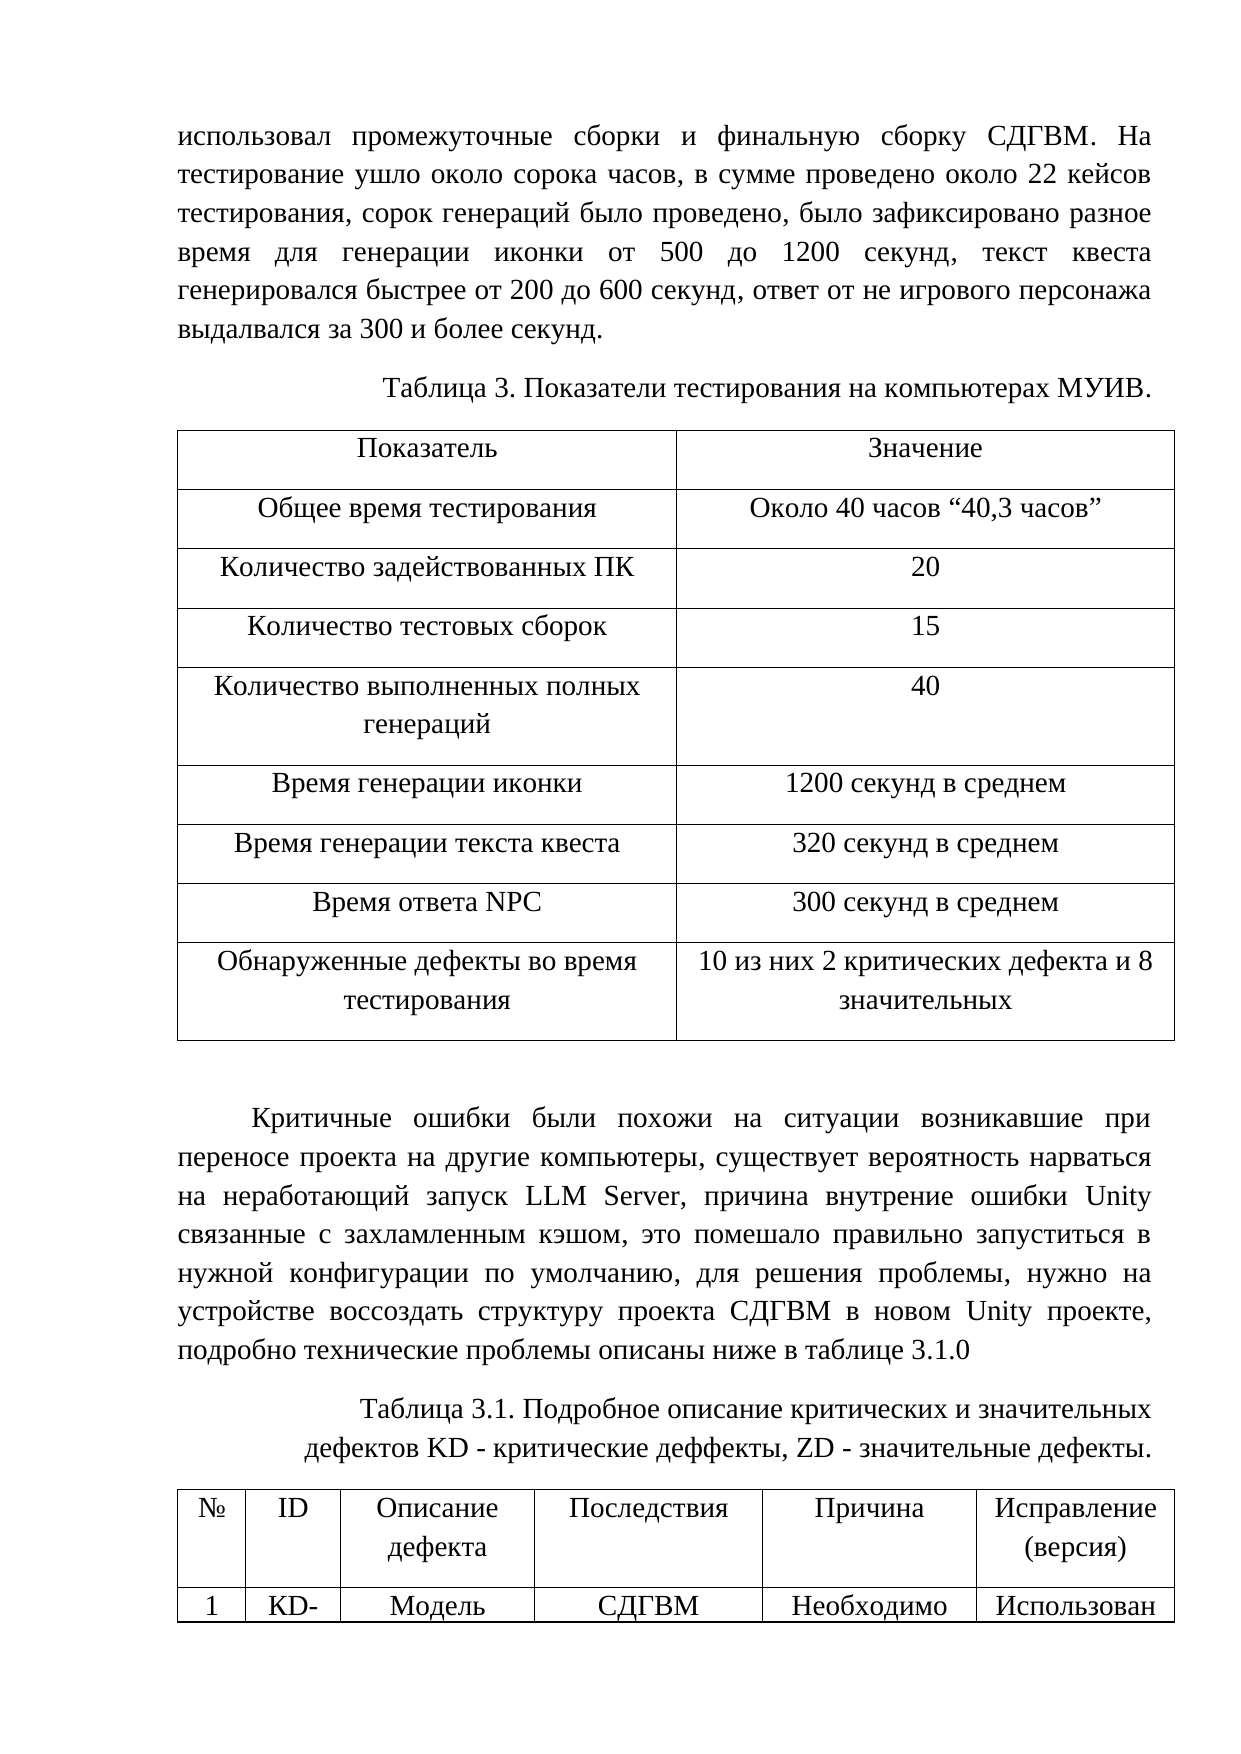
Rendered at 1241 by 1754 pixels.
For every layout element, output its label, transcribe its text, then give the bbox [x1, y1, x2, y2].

text Таблица 3. Показатели тестирования на компьютерах МУИВ. [177, 370, 1152, 404]
table_header Исправление (версия) [977, 1490, 1174, 1587]
table_cell Количество тестовых сборок [178, 609, 676, 667]
table_cell 320 секунд в среднем [677, 825, 1174, 883]
table_cell КD-001 [246, 1588, 340, 1621]
table_header ID [246, 1490, 340, 1587]
table_cell 40 [677, 668, 1174, 764]
table_header Последствия [535, 1490, 762, 1587]
table_cell 15 [677, 609, 1174, 667]
table_cell Общее время тестирования [178, 490, 676, 548]
table_header Описание дефекта [341, 1490, 534, 1587]
table_cell 20 [677, 549, 1174, 607]
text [177, 118, 1152, 344]
table_cell 1 [178, 1588, 245, 1621]
table_cell Обнаруженные дефекты во время тестирования [178, 943, 676, 1040]
table_cell 300 секунд в среднем [677, 884, 1174, 942]
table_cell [977, 1588, 1174, 1621]
table_cell Около 40 часов “40,3 часов” [677, 490, 1174, 548]
table_cell Количество задействованных ПК [178, 549, 676, 607]
table_cell Время ответа NPC [178, 884, 676, 942]
table_header Причина [763, 1490, 976, 1587]
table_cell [763, 1588, 976, 1621]
table_header Показатель [178, 431, 676, 489]
table_header Значение [677, 431, 1174, 489]
text Таблица 3.1. Подробное описание критических и значительных дефектов KD - критические деффекты, ZD - значительные дефекты. [177, 1391, 1152, 1463]
table_header № [178, 1490, 245, 1587]
table_cell Количество выполненных полных генераций [178, 668, 676, 764]
table_cell 10 из них 2 критических дефекта и 8 значительных [677, 943, 1174, 1040]
table_cell 1200 секунд в среднем [677, 766, 1174, 824]
table_cell Время генерации текста квеста [178, 825, 676, 883]
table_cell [341, 1588, 534, 1621]
table_cell Время генерации иконки [178, 766, 676, 824]
text Критичные ошибки были похожи на ситуации возникавшие при переносе проекта на другие компьютеры, существует вероятность нарваться на неработающий запуск LLM Server, причина внутрение ошибки Unity связанные с захламленным кэшом, это помешало правильно запуститься в нужной конфигурации по умолчанию, для решения проблемы, нужно на устройстве воссоздать структуру проекта СДГВМ в новом Unity проекте, подробно технические проблемы описаны ниже в таблице 3.1.0 [177, 1101, 1152, 1365]
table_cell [535, 1588, 762, 1621]
